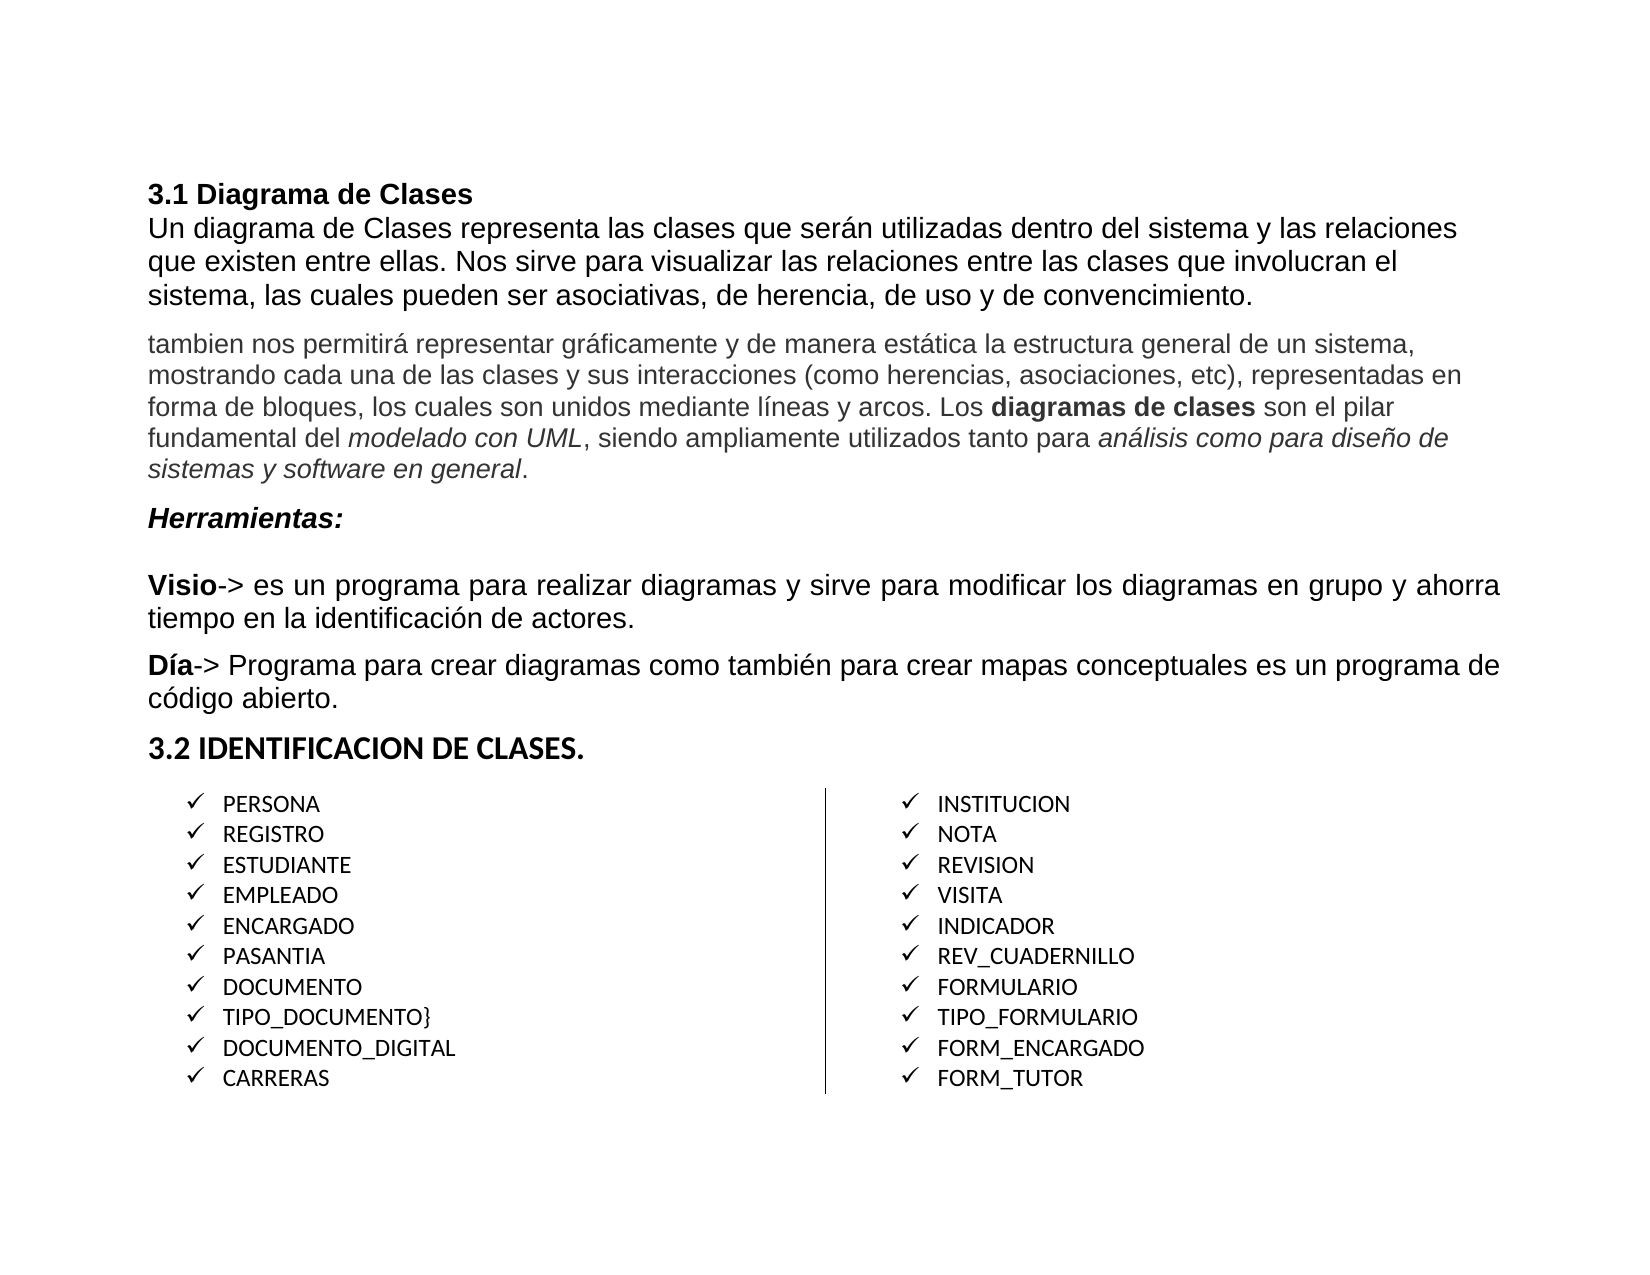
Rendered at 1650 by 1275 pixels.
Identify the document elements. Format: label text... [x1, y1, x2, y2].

list CARRERAS [185, 1062, 787, 1093]
list EMPLEADO [185, 879, 787, 910]
subtitle 3.1 Diagrama de Clases [148, 177, 1502, 211]
list ENCARGADO [185, 910, 787, 940]
list INSTITUCION [900, 788, 1502, 818]
list REVISION [900, 849, 1502, 879]
list ESTUDIANTE [185, 849, 787, 879]
text Día-> Programa para crear diagramas como también para crear mapas conceptuales es un programa de código abierto. [148, 647, 1502, 714]
list PERSONA [185, 788, 787, 818]
text 3.2 IDENTIFICACION DE CLASES. [148, 727, 1502, 768]
list VISITA [900, 879, 1502, 910]
list TIPO_FORMULARIO [900, 1001, 1502, 1032]
list FORM_TUTOR [900, 1062, 1502, 1093]
text Herramientas: [148, 501, 1502, 534]
list PASANTIA [185, 940, 787, 971]
list INDICADOR [900, 910, 1502, 940]
list NOTA [900, 818, 1502, 849]
list FORM_ENCARGADO [900, 1032, 1502, 1062]
text Un diagrama de Clases representa las clases que serán utilizadas dentro del sistema y las relaciones que existen entre ellas. Nos sirve para visualizar las relaciones entre las clases que involucran el sistema, las cuales pueden ser asociativas, de herencia, de uso y de convencimiento. [148, 211, 1502, 311]
list DOCUMENTO [185, 971, 787, 1001]
list REV_CUADERNILLO [900, 940, 1502, 971]
text Visio-> es un programa para realizar diagramas y sirve para modificar los diagramas en grupo y ahorra tiempo en la identificación de actores. [148, 568, 1502, 635]
list TIPO_DOCUMENTO} [185, 1001, 787, 1032]
list DOCUMENTO_DIGITAL [185, 1032, 787, 1062]
list FORMULARIO [900, 971, 1502, 1001]
text tambien nos permitirá representar gráficamente y de manera estática la estructura general de un sistema, mostrando cada una de las clases y sus interacciones (como herencias, asociaciones, etc), representadas en forma de bloques, los cuales son unidos mediante líneas y arcos. Los diagramas de clases son el pilar fundamental del modelado con UML, siendo ampliamente utilizados tanto para análisis como para diseño de sistemas y software en general. [148, 328, 1502, 484]
list REGISTRO [185, 818, 787, 849]
